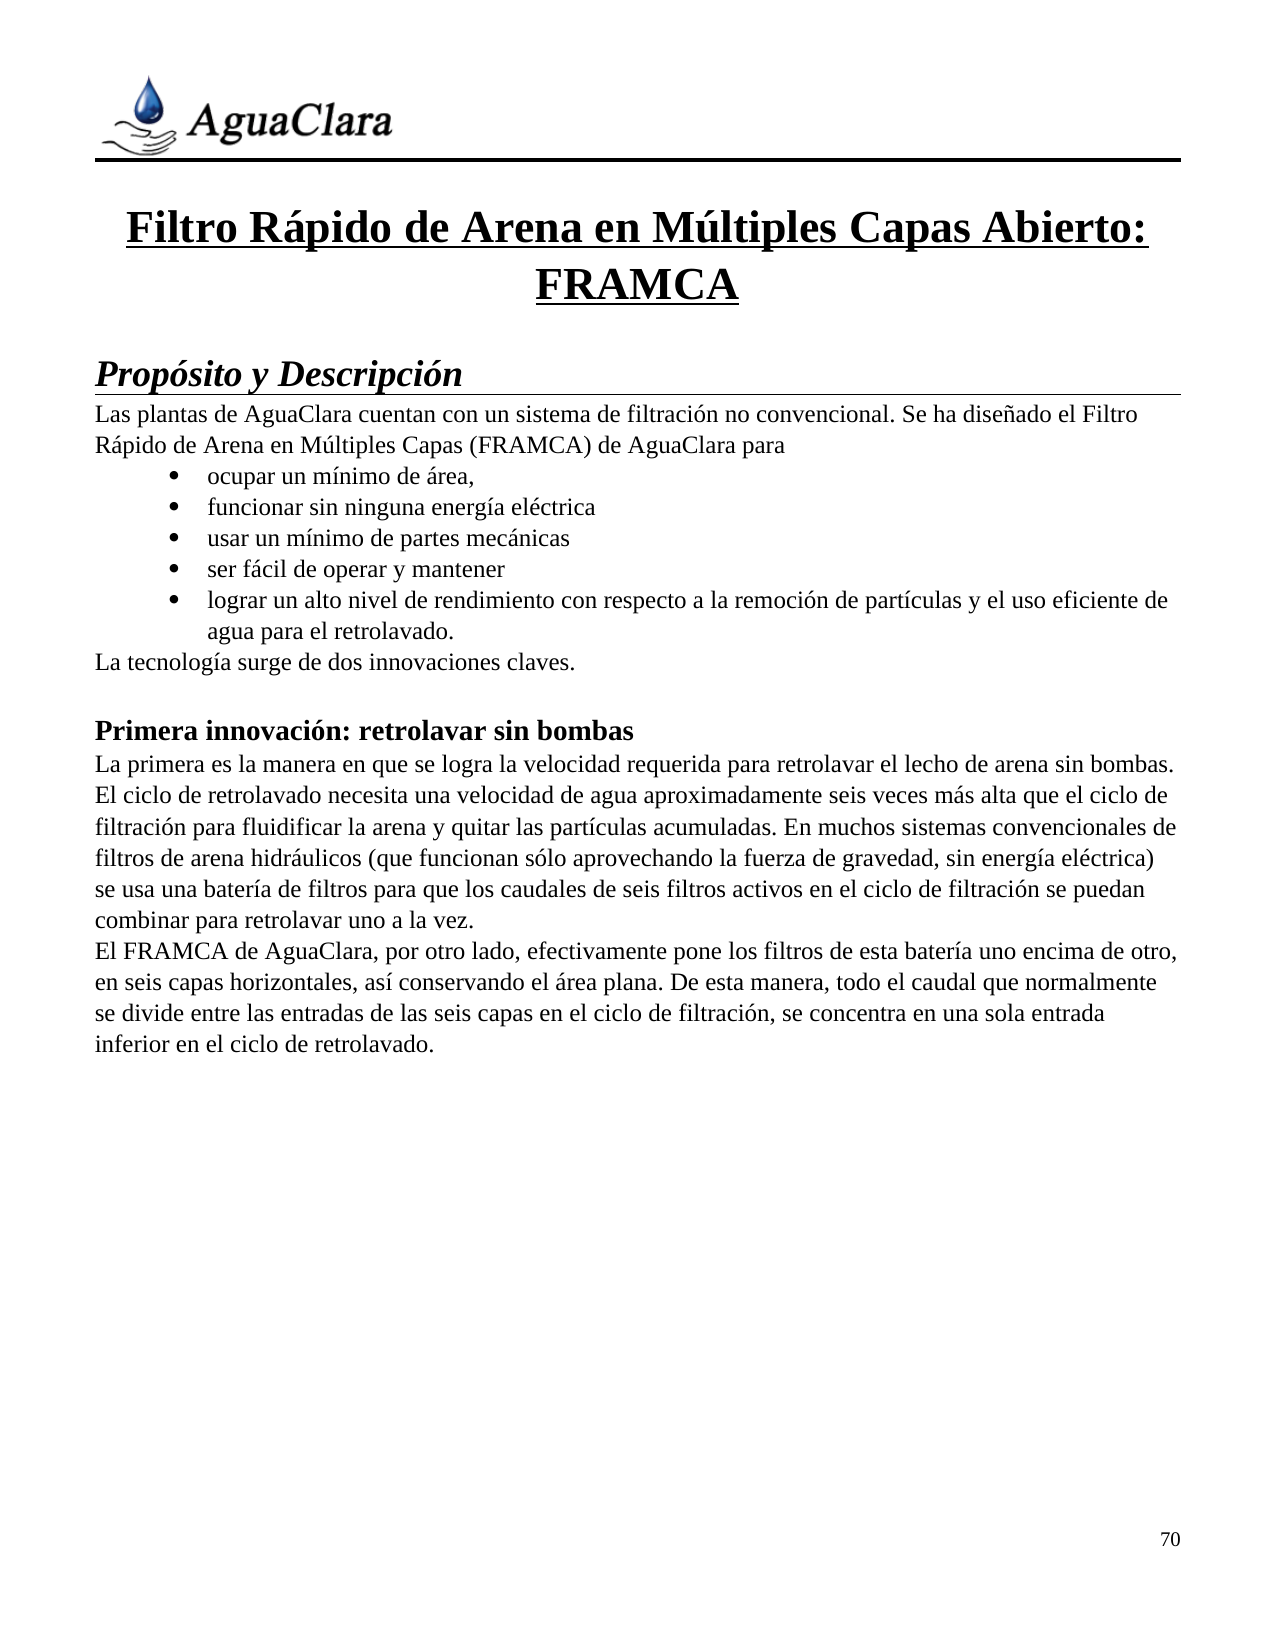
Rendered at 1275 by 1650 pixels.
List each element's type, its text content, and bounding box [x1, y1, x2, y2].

list funcionar sin ninguna energía eléctrica [169, 492, 1181, 521]
subtitle Filtro Rápido de Arena en Múltiples Capas Abierto: FRAMCA [94, 200, 1181, 309]
text La primera es la manera en que se logra la velocidad requerida para retrolavar el lecho de arena sin bombas. El ciclo de retrolavado necesita una velocidad de agua aproximadamente seis veces más alta que el ciclo de filtración para fluidificar la arena y quitar las partículas acumuladas. En muchos sistemas convencionales de filtros de arena hidráulicos (que funcionan sólo aprovechando la fuerza de gravedad, sin energía eléctrica) se usa una batería de filtros para que los caudales de seis filtros activos en el ciclo de filtración se puedan combinar para retrolavar uno a la vez. [94, 749, 1181, 933]
subtitle Propósito y Descripción [94, 351, 1181, 395]
text Las plantas de AguaClara cuentan con un sistema de filtración no convencional. Se ha diseñado el Filtro Rápido de Arena en Múltiples Capas (FRAMCA) de AguaClara para [94, 399, 1181, 459]
text La tecnología surge de dos innovaciones claves. [94, 647, 1181, 676]
list usar un mínimo de partes mecánicas [169, 523, 1181, 552]
subtitle Primera innovación: retrolavar sin bombas [94, 713, 1181, 747]
text El FRAMCA de AguaClara, por otro lado, efectivamente pone los filtros de esta batería uno encima de otro, en seis capas horizontales, así conservando el área plana. De esta manera, todo el caudal que normalmente se divide entre las entradas de las seis capas en el ciclo de filtración, se concentra en una sola entrada inferior en el ciclo de retrolavado. [94, 936, 1181, 1058]
list lograr un alto nivel de rendimiento con respecto a la remoción de partículas y el uso eficiente de agua para el retrolavado. [169, 585, 1181, 645]
picture [94, 75, 412, 158]
list ocupar un mínimo de área, [169, 461, 1181, 490]
list ser fácil de operar y mantener [169, 554, 1181, 583]
